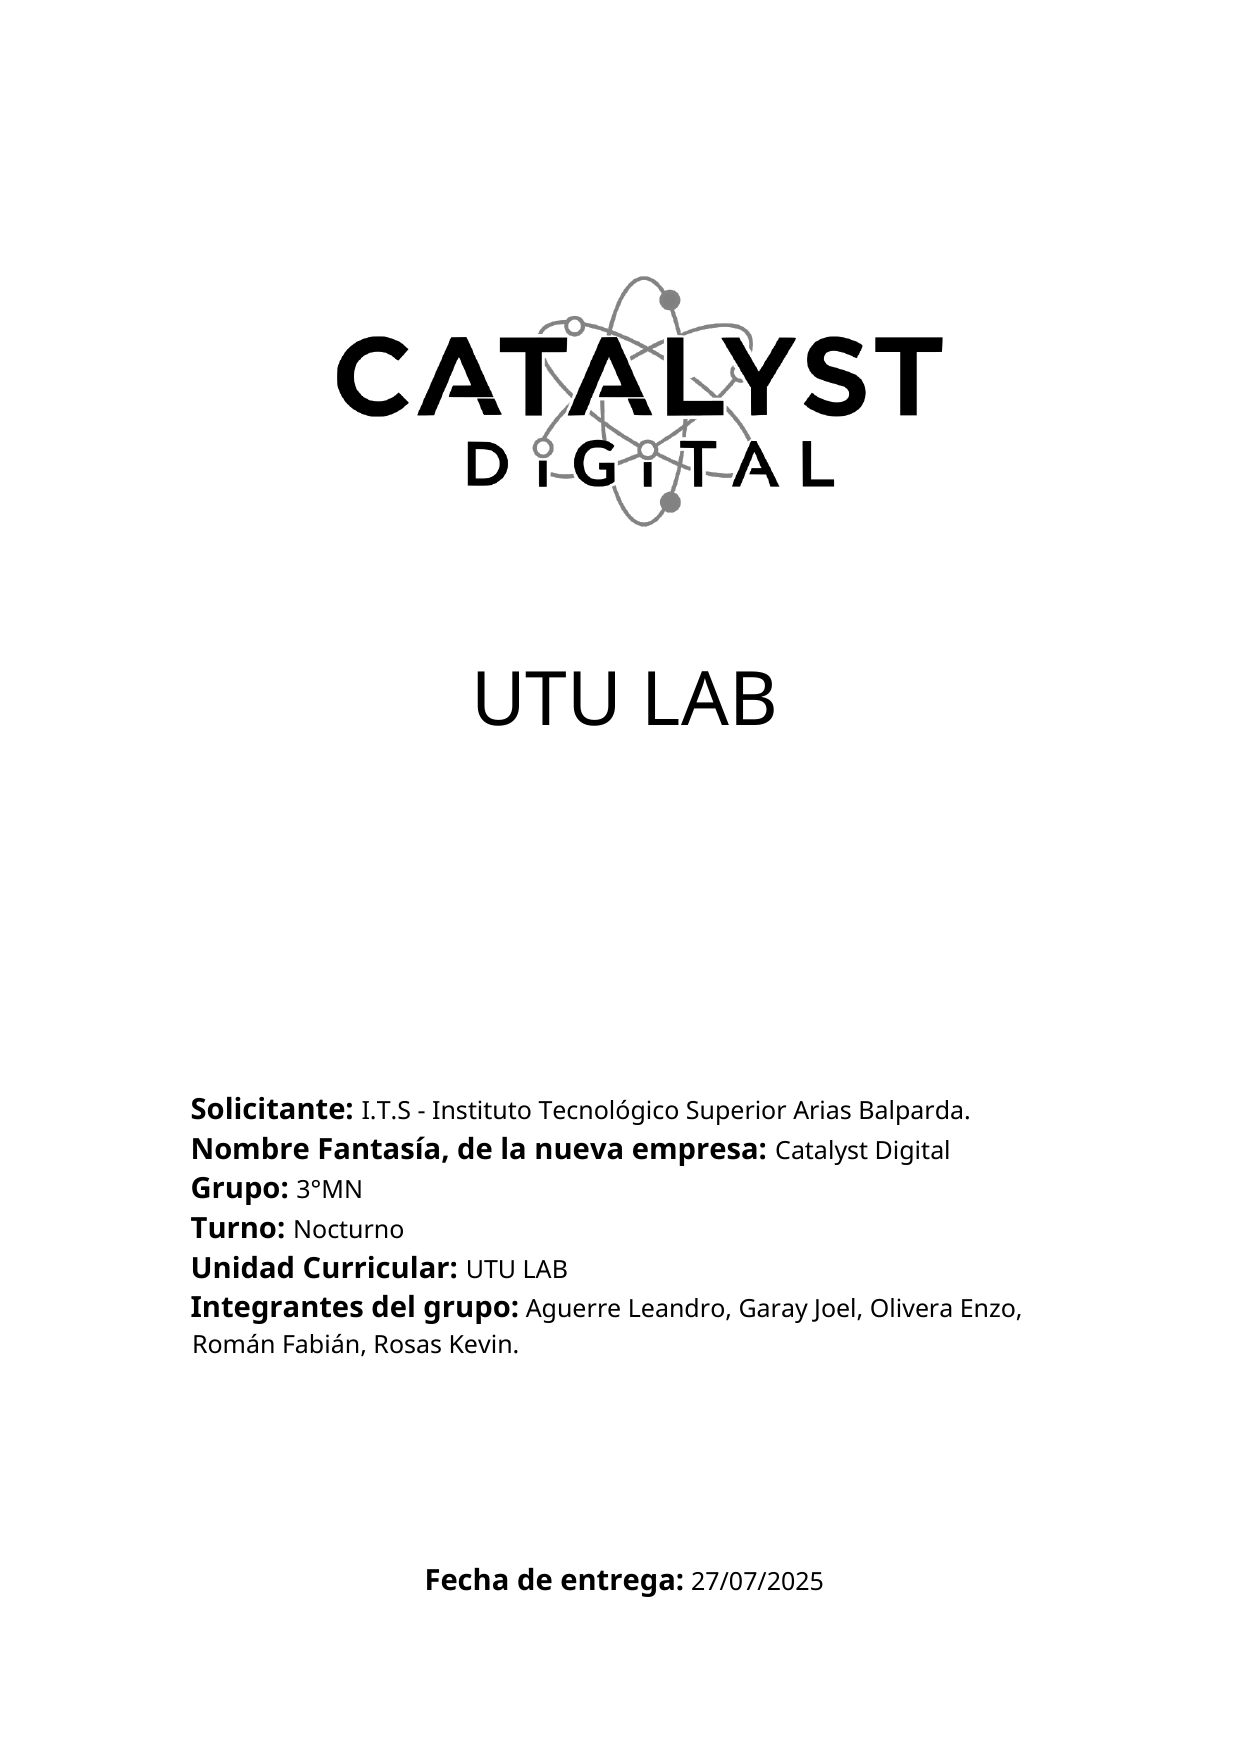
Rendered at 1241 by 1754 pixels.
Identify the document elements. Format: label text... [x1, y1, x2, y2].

text Integrantes del grupo: Aguerre Leandro, Garay Joel, Olivera Enzo, Román Fabián, Rosas Kevin. [190, 1287, 1063, 1360]
text Turno: Nocturno [190, 1207, 1063, 1247]
text Unidad Curricular: UTU LAB [190, 1247, 1063, 1287]
text Nombre Fantasía, de la nueva empresa: Catalyst Digital [190, 1128, 1063, 1168]
text UTU LAB [185, 669, 1063, 740]
text Fecha de entrega: 27/07/2025 [185, 1559, 1063, 1598]
text Solicitante: I.T.S - Instituto Tecnológico Superior Arias Balparda. [190, 1088, 1063, 1128]
text Grupo: 3°MN [190, 1168, 1063, 1207]
picture [317, 249, 966, 547]
